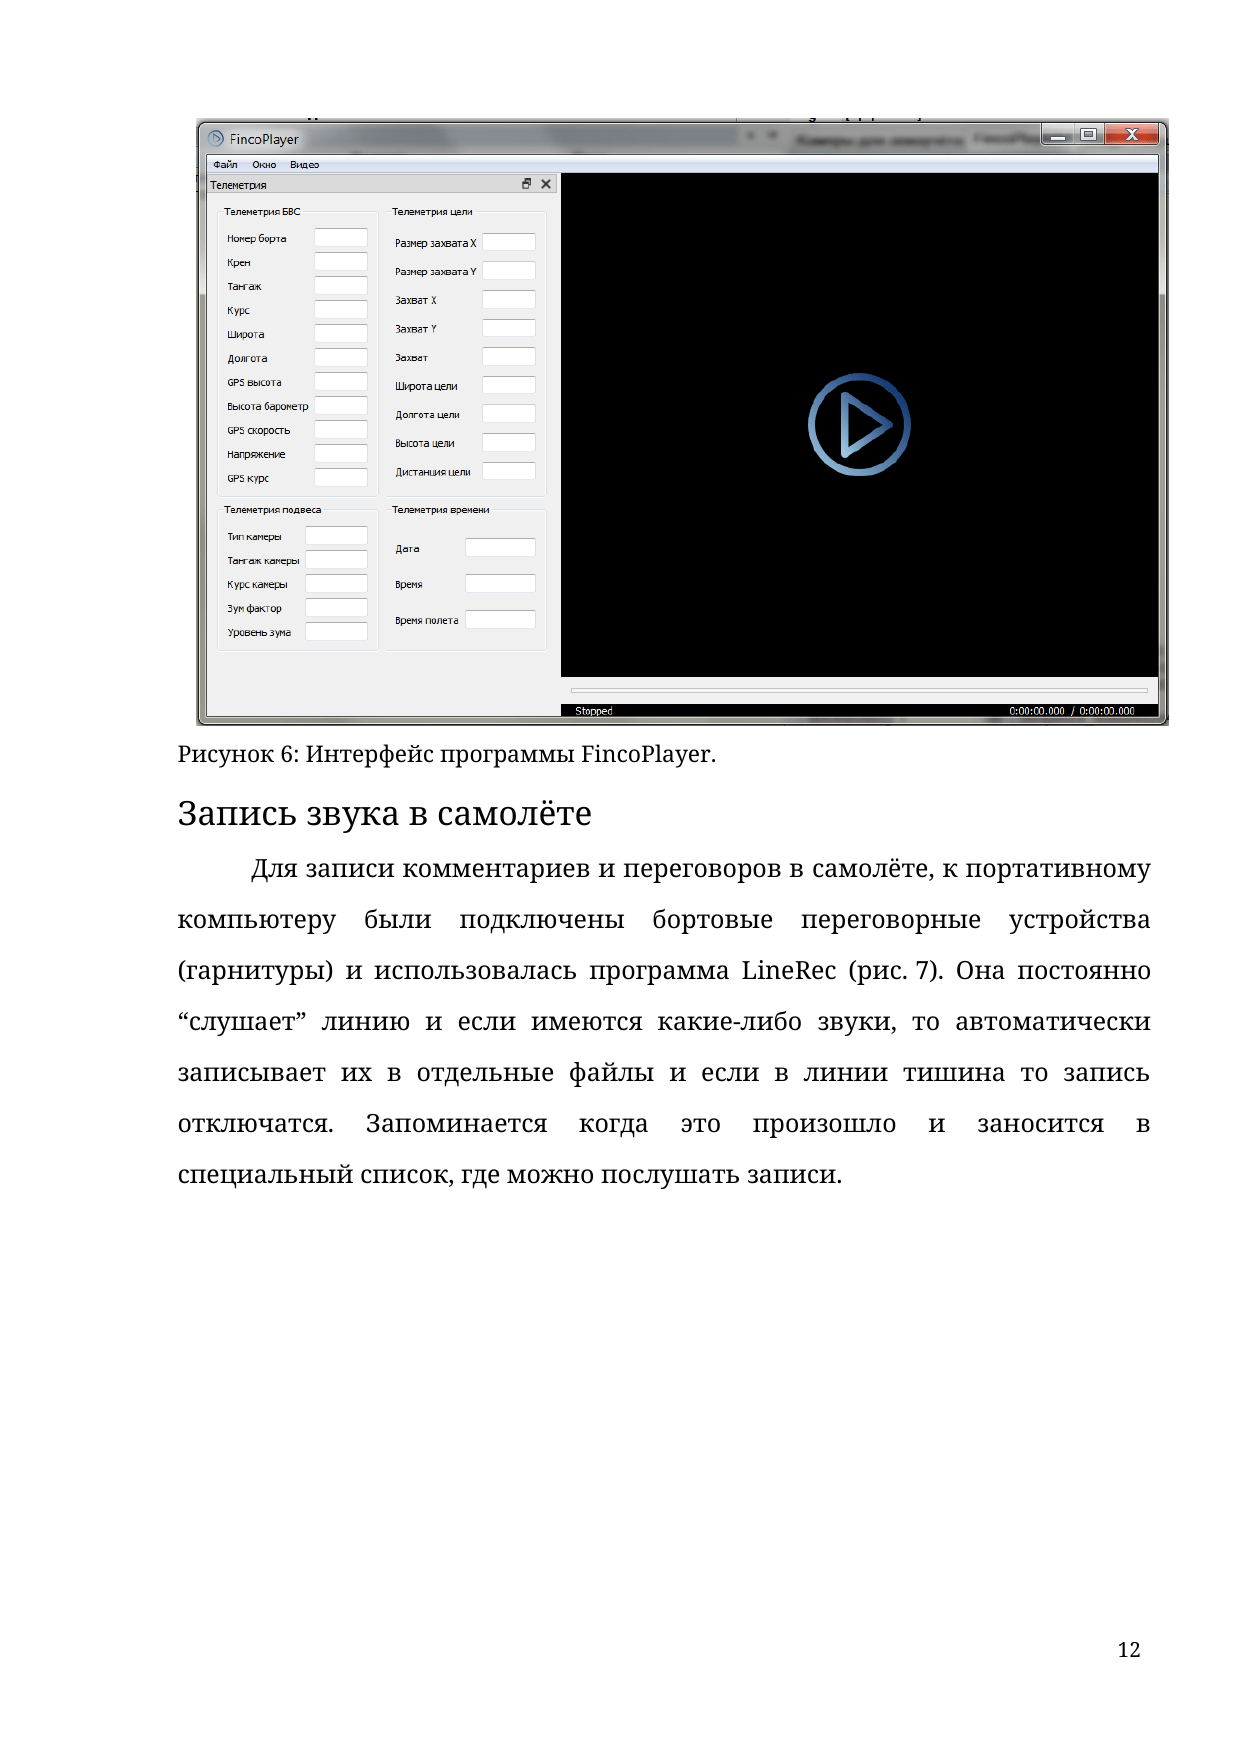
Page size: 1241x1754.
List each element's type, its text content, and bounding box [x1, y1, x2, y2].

text Рисунок 6: Интерфейс программы FincoPlayer. [177, 738, 1152, 770]
picture [196, 118, 1169, 726]
text Для записи комментариев и переговоров в самолёте, к портативному компьютеру были подключены бортовые переговорные устройства (гарнитуры) и использовалась программа LineRec (рис. 7). Она постоянно “слушает” линию и если имеются какие-либо звуки, то автоматически записывает их в отдельные файлы и если в линии тишина то запись отключатся. Запоминается когда это произошло и заносится в специальный список, где можно послушать записи. [177, 851, 1152, 1191]
subtitle Запись звука в самолёте [177, 790, 1152, 835]
